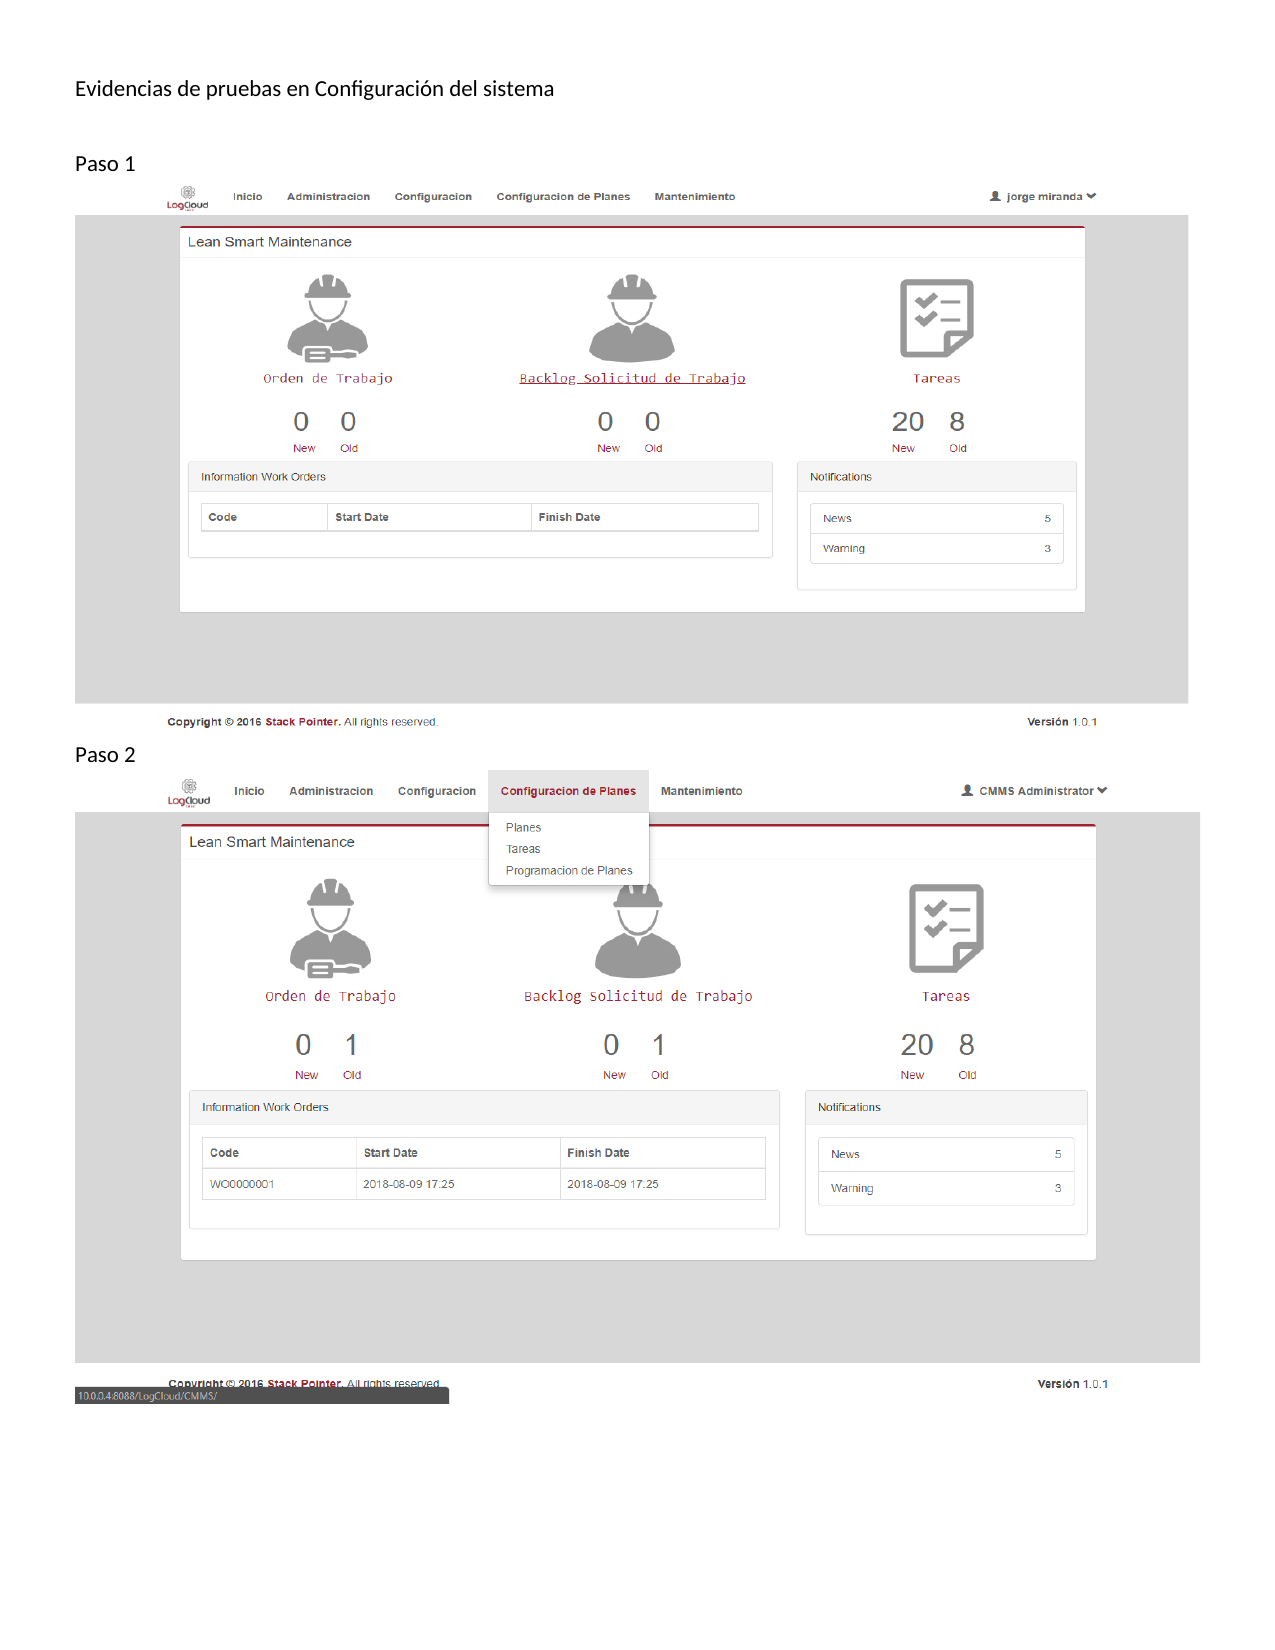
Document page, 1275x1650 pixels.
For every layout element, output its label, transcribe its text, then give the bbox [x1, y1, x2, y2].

picture [75, 770, 1200, 1404]
picture [75, 178, 1189, 739]
